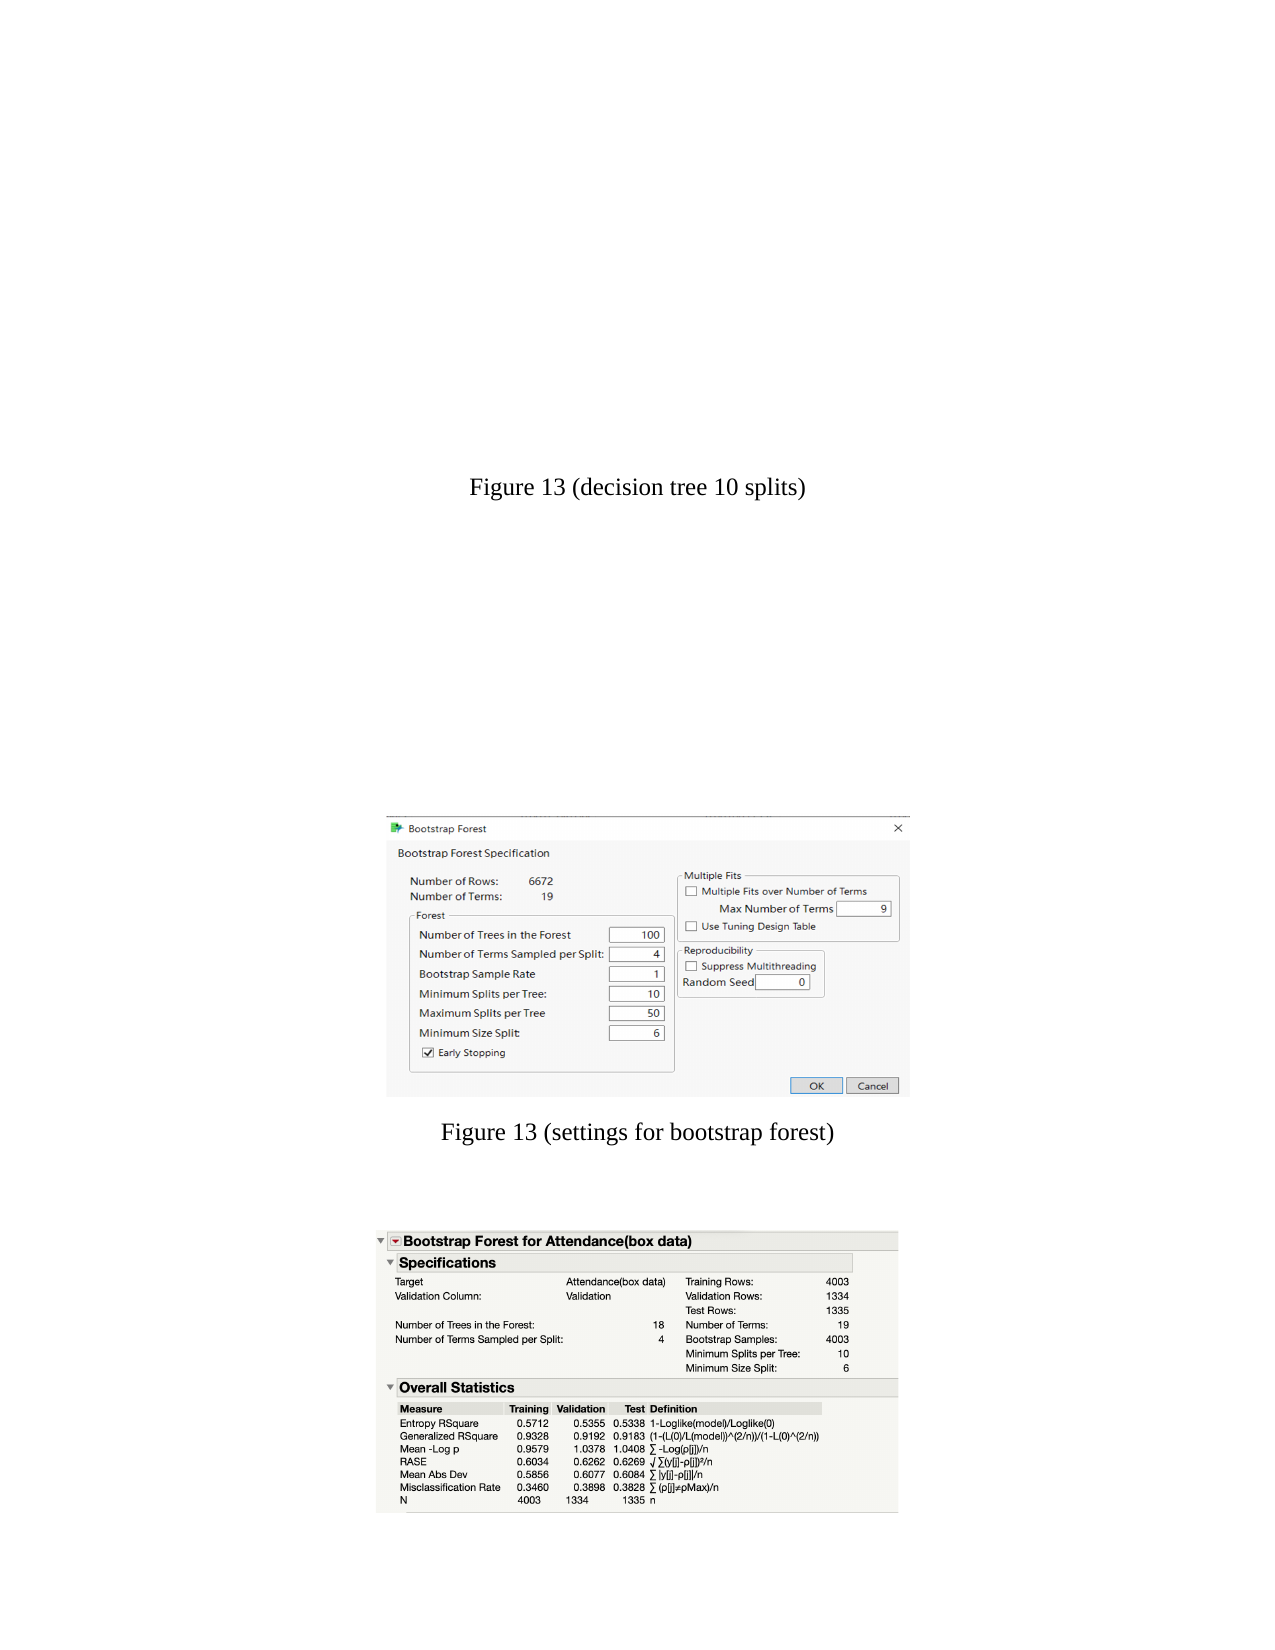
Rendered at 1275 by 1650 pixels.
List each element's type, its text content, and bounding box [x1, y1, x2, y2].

text Figure 13 (settings for bootstrap forest) [150, 1117, 1125, 1146]
picture [375, 1230, 899, 1513]
text Figure 13 (decision tree 10 splits) [150, 472, 1125, 501]
picture [386, 813, 910, 1097]
